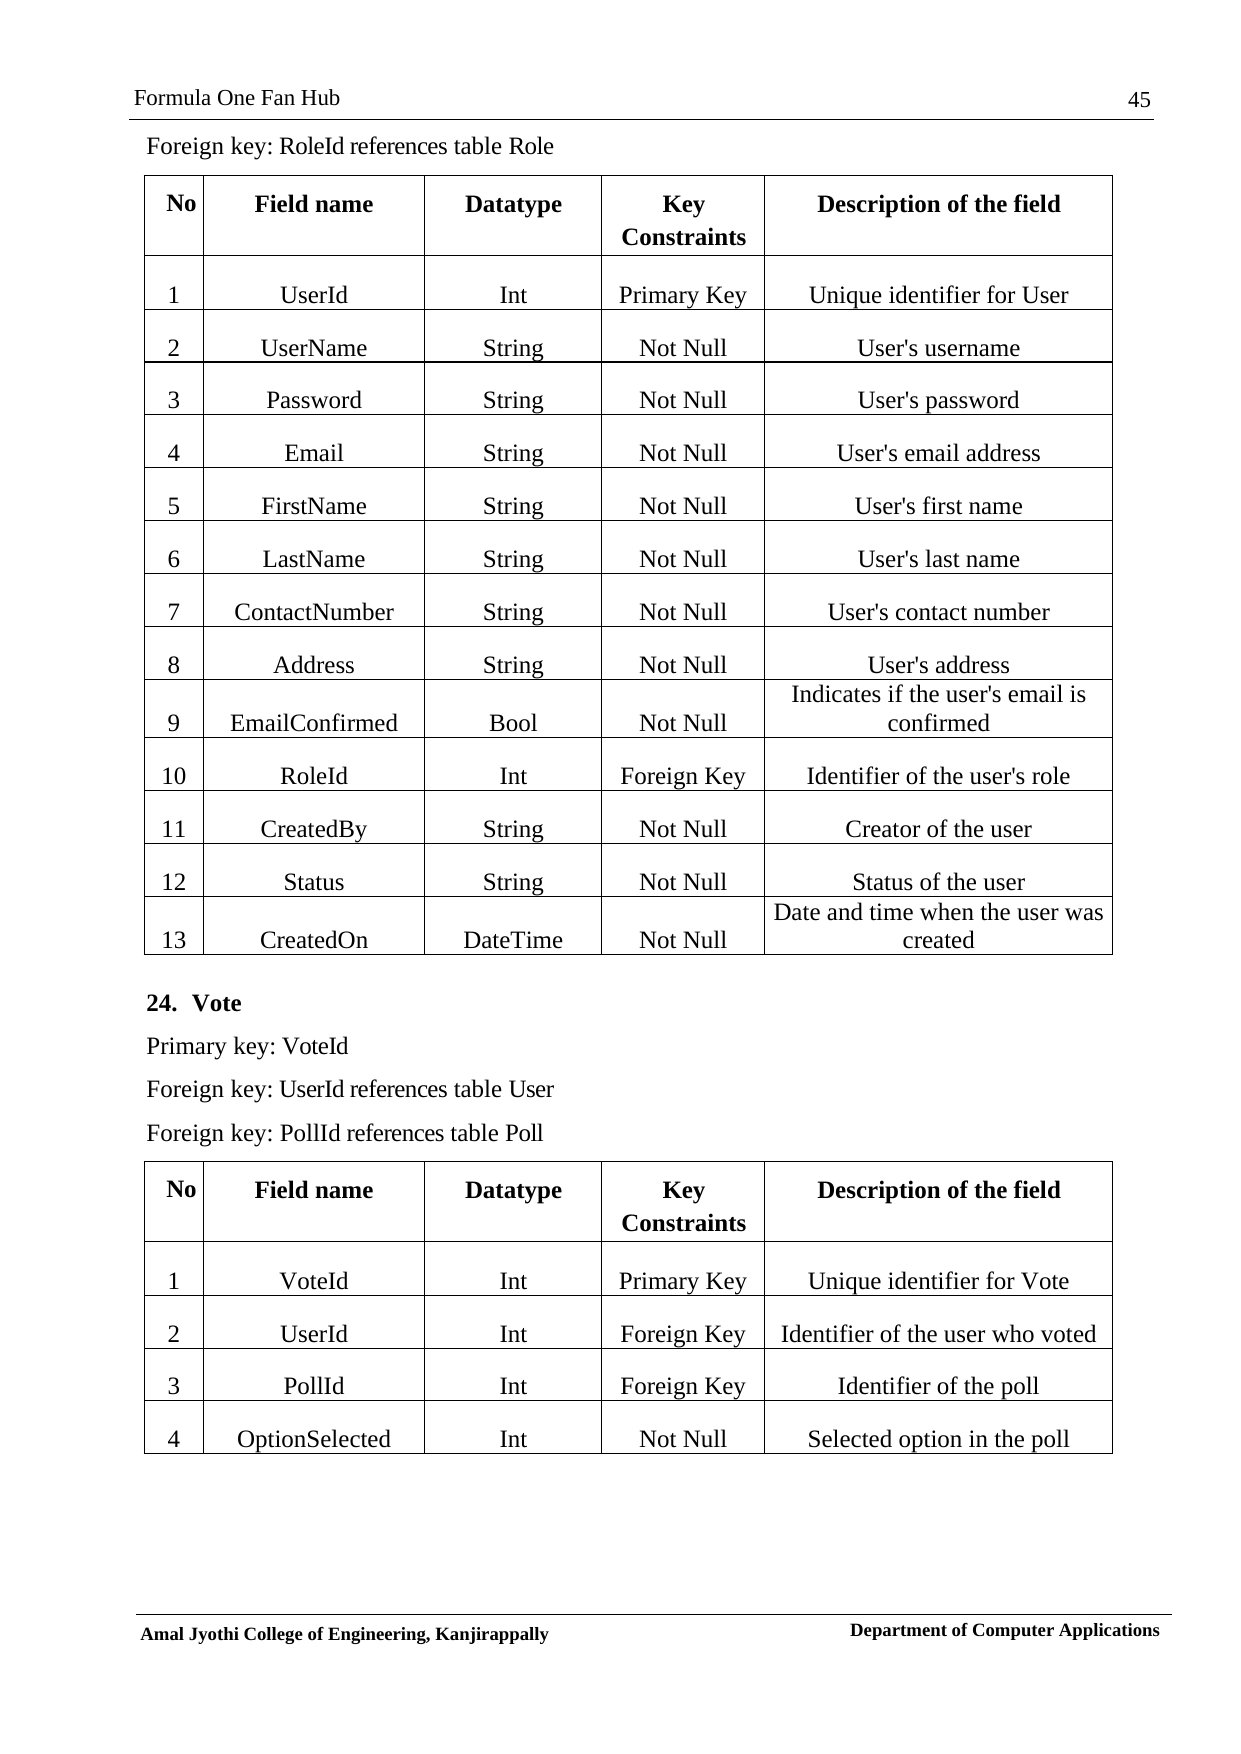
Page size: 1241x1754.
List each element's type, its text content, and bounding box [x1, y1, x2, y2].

table_cell Identifier of the poll [765, 1349, 1112, 1400]
table_cell Email [204, 415, 424, 467]
table_cell 2 [145, 310, 203, 361]
table_cell 5 [145, 468, 203, 520]
table_cell Not Null [602, 521, 764, 573]
table_cell Selected option in the poll [765, 1401, 1112, 1453]
table_cell String [425, 791, 601, 843]
table_cell String [425, 363, 601, 414]
table_cell User's address [765, 627, 1112, 678]
table_cell DateTime [425, 897, 601, 954]
table_cell Identifier of the user who voted [765, 1296, 1112, 1348]
table_cell Not Null [602, 1401, 764, 1453]
table_header Field name [204, 176, 424, 255]
table_cell 12 [145, 844, 203, 896]
table_cell 1 [145, 256, 203, 308]
table_cell Unique identifier for Vote [765, 1242, 1112, 1295]
table_header Description of the field [765, 1162, 1112, 1241]
table_header Datatype [425, 176, 601, 255]
table_cell User's last name [765, 521, 1112, 573]
list Primary key: VoteId [146, 1031, 1173, 1060]
table_cell Status [204, 844, 424, 896]
table_cell Not Null [602, 574, 764, 626]
table_cell Not Null [602, 791, 764, 843]
table_header No [145, 176, 203, 255]
list Foreign key: UserId references table User [146, 1074, 1173, 1103]
table_cell Creator of the user [765, 791, 1112, 843]
table_cell LastName [204, 521, 424, 573]
table_cell String [425, 468, 601, 520]
table_cell Not Null [602, 310, 764, 361]
table_cell Not Null [602, 627, 764, 678]
table_cell 2 [145, 1296, 203, 1348]
table_header Datatype [425, 1162, 601, 1241]
table_cell UserName [204, 310, 424, 361]
table_cell Int [425, 1401, 601, 1453]
table_cell 3 [145, 363, 203, 414]
table_cell User's username [765, 310, 1112, 361]
table_cell 4 [145, 415, 203, 467]
table_cell 9 [145, 680, 203, 737]
table_cell 13 [145, 897, 203, 954]
table_cell 1 [145, 1242, 203, 1295]
table_cell Date and time when the user was created [765, 897, 1112, 954]
table_cell String [425, 574, 601, 626]
table_cell String [425, 521, 601, 573]
table_cell Int [425, 1296, 601, 1348]
table_cell Status of the user [765, 844, 1112, 896]
table_cell FirstName [204, 468, 424, 520]
table_cell User's email address [765, 415, 1112, 467]
table_cell 10 [145, 738, 203, 790]
table_cell UserId [204, 256, 424, 308]
table_cell Identifier of the user's role [765, 738, 1112, 790]
table_cell Foreign Key [602, 738, 764, 790]
table_cell Int [425, 738, 601, 790]
table_cell 6 [145, 521, 203, 573]
table_cell Int [425, 1242, 601, 1295]
table_cell Address [204, 627, 424, 678]
table_cell VoteId [204, 1242, 424, 1295]
list Vote [146, 988, 1173, 1017]
list Foreign key: RoleId references table Role [146, 131, 1173, 160]
table_cell Not Null [602, 897, 764, 954]
table_cell 4 [145, 1401, 203, 1453]
table_cell Unique identifier for User [765, 256, 1112, 308]
table_header Field name [204, 1162, 424, 1241]
table_cell User's first name [765, 468, 1112, 520]
table_cell 7 [145, 574, 203, 626]
table_cell UserId [204, 1296, 424, 1348]
table_cell Foreign Key [602, 1349, 764, 1400]
table_cell 3 [145, 1349, 203, 1400]
table_header Key Constraints [602, 1162, 764, 1241]
table_cell CreatedOn [204, 897, 424, 954]
table_cell Int [425, 1349, 601, 1400]
table_cell Primary Key [602, 1242, 764, 1295]
table_cell Indicates if the user's email is confirmed [765, 680, 1112, 737]
table_cell RoleId [204, 738, 424, 790]
table_header Description of the field [765, 176, 1112, 255]
table_header No [145, 1162, 203, 1241]
table_cell 11 [145, 791, 203, 843]
table_cell OptionSelected [204, 1401, 424, 1453]
table_cell Not Null [602, 680, 764, 737]
table_header Key Constraints [602, 176, 764, 255]
table_cell Not Null [602, 415, 764, 467]
table_cell Bool [425, 680, 601, 737]
table_cell User's password [765, 363, 1112, 414]
table_cell User's contact number [765, 574, 1112, 626]
table_cell String [425, 844, 601, 896]
table_cell PollId [204, 1349, 424, 1400]
table_cell CreatedBy [204, 791, 424, 843]
table_cell String [425, 310, 601, 361]
table_cell ContactNumber [204, 574, 424, 626]
table_cell Password [204, 363, 424, 414]
table_cell String [425, 415, 601, 467]
table_cell Int [425, 256, 601, 308]
table_cell String [425, 627, 601, 678]
table_cell Primary Key [602, 256, 764, 308]
table_cell Not Null [602, 363, 764, 414]
table_cell Not Null [602, 468, 764, 520]
table_cell 8 [145, 627, 203, 678]
table_cell Foreign Key [602, 1296, 764, 1348]
table_cell EmailConfirmed [204, 680, 424, 737]
list Foreign key: PollId references table Poll [146, 1118, 1173, 1146]
table_cell Not Null [602, 844, 764, 896]
